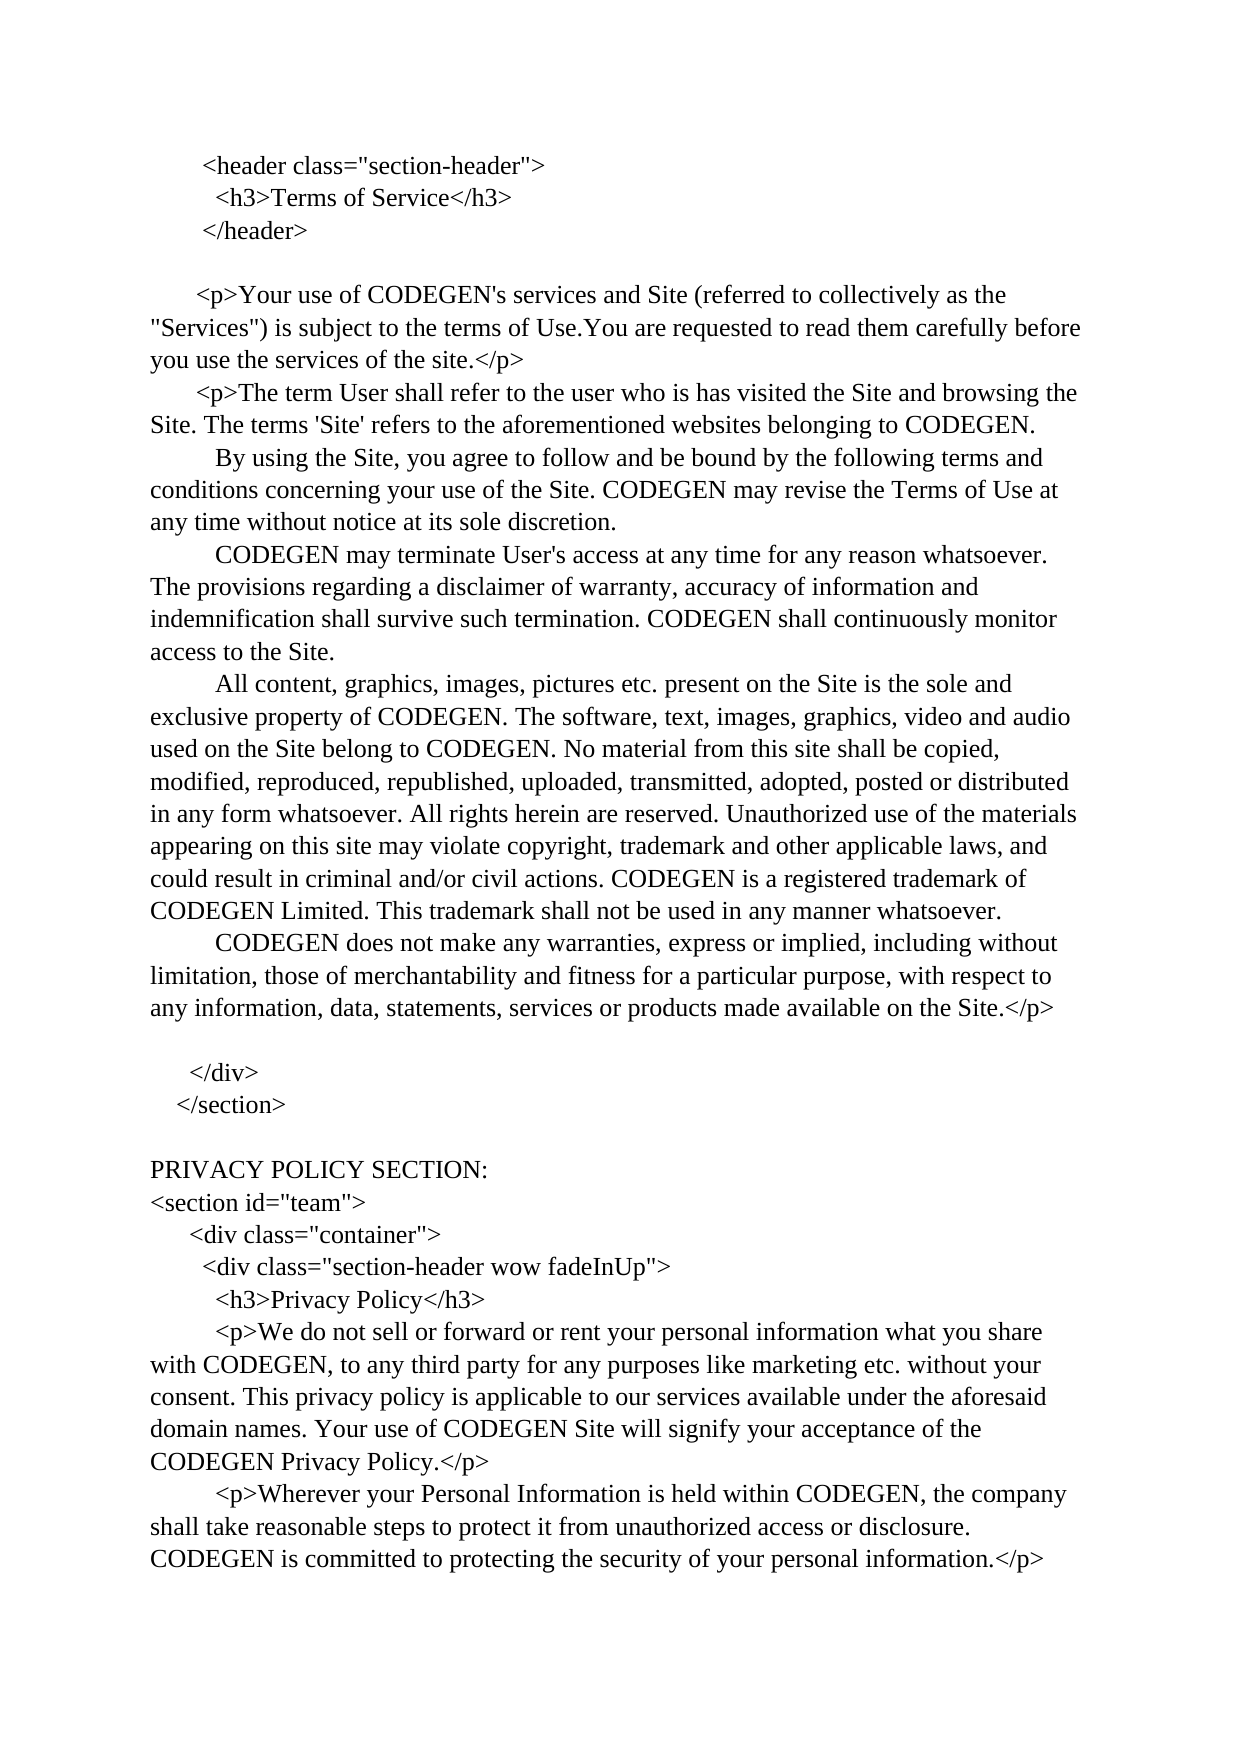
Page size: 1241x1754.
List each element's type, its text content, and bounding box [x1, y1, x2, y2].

text All content, graphics, images, pictures etc. present on the Site is the sole and exclusive property of CODEGEN. The software, text, images, graphics, video and audio used on the Site belong to CODEGEN. No material from this site shall be copied, modified, reproduced, republished, uploaded, transmitted, adopted, posted or distributed in any form whatsoever. All rights herein are reserved. Unauthorized use of the materials appearing on this site may violate copyright, trademark and other applicable laws, and could result in criminal and/or civil actions. CODEGEN is a registered trademark of CODEGEN Limited. This trademark shall not be used in any manner whatsoever. [150, 668, 1090, 925]
text CODEGEN may terminate User's access at any time for any reason whatsoever. The provisions regarding a disclaimer of warranty, accuracy of information and indemnification shall survive such termination. CODEGEN shall continuously monitor access to the Site. [150, 539, 1090, 666]
text PRIVACY POLICY SECTION: [150, 1154, 1090, 1184]
text CODEGEN does not make any warranties, express or implied, including without limitation, those of merchantability and fitness for a particular purpose, with respect to any information, data, statements, services or products made available on the Site.</p> [150, 927, 1090, 1022]
text <p>Your use of CODEGEN's services and Site (referred to collectively as the "Services") is subject to the terms of Use.You are requested to read them carefully before you use the services of the site.</p> [150, 279, 1090, 374]
text </header> [150, 215, 1090, 245]
text </section> [150, 1089, 1090, 1119]
text By using the Site, you agree to follow and be bound by the following terms and conditions concerning your use of the Site. CODEGEN may revise the Terms of Use at any time without notice at its sole discretion. [150, 442, 1090, 536]
text <div class="section-header wow fadeInUp"> [150, 1251, 1090, 1281]
text <p>The term User shall refer to the user who is has visited the Site and browsing the Site. The terms 'Site' refers to the aforementioned websites belonging to CODEGEN. [150, 377, 1090, 439]
text <h3>Terms of Service</h3> [150, 182, 1090, 212]
text </div> [150, 1057, 1090, 1087]
text <h3>Privacy Policy</h3> [150, 1284, 1090, 1314]
text <section id="team"> [150, 1187, 1090, 1217]
text <header class="section-header"> [150, 150, 1090, 180]
text <div class="container"> [150, 1219, 1090, 1249]
text <p>We do not sell or forward or rent your personal information what you share with CODEGEN, to any third party for any purposes like marketing etc. without your consent. This privacy policy is applicable to our services available under the aforesaid domain names. Your use of CODEGEN Site will signify your acceptance of the CODEGEN Privacy Policy.</p> [150, 1316, 1090, 1476]
text <p>Wherever your Personal Information is held within CODEGEN, the company shall take reasonable steps to protect it from unauthorized access or disclosure. CODEGEN is committed to protecting the security of your personal information.</p> [150, 1478, 1090, 1573]
